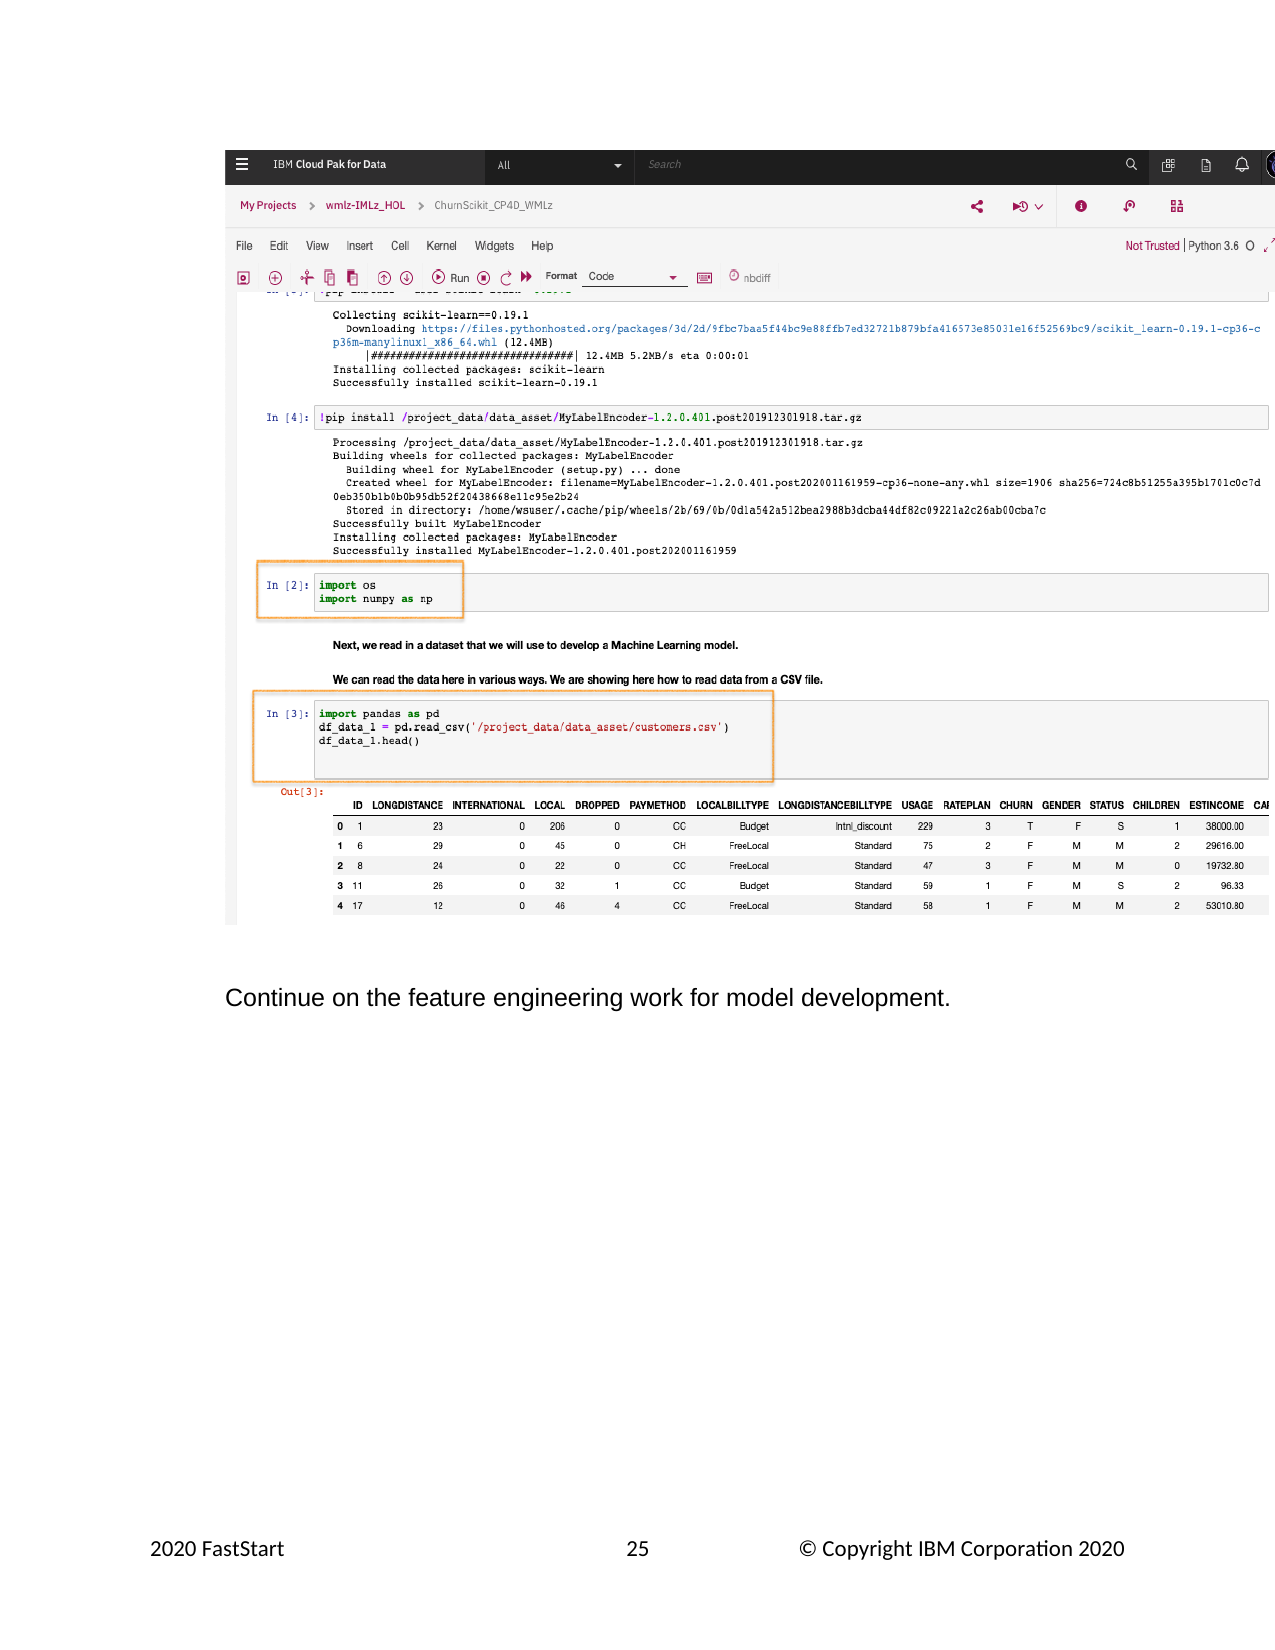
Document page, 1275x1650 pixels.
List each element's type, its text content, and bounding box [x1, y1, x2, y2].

picture [225, 150, 1275, 925]
list Load the training data customer.csv and split training data. Continue on the feature engineering work for model development. [225, 925, 1125, 1011]
